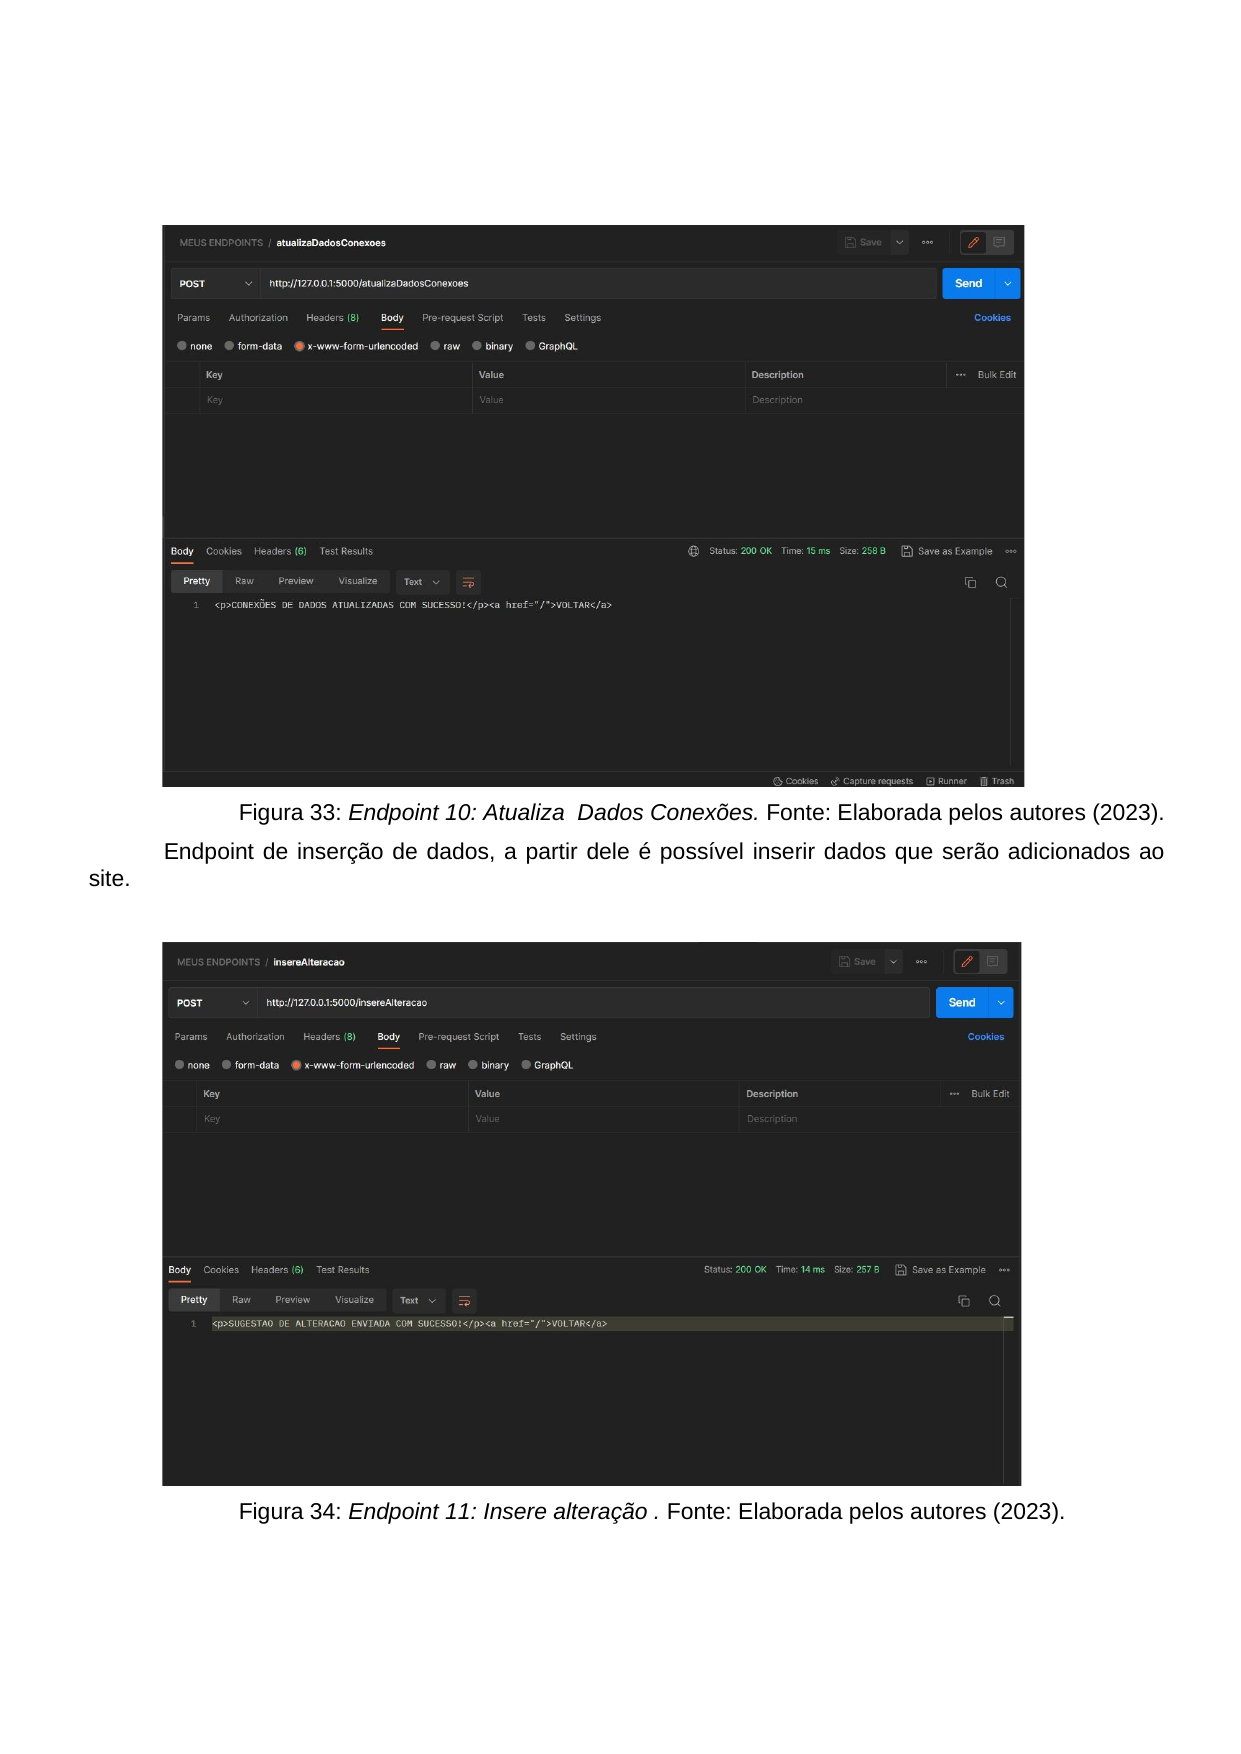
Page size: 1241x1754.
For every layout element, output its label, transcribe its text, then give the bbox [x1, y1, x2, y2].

picture [162, 225, 1025, 787]
picture [162, 942, 1022, 1486]
text Figura 34: Endpoint 11: Insere alteração . Fonte: Elaborada pelos autores (2023). [237, 1498, 1165, 1524]
text Figura 33: Endpoint 10: Atualiza Dados Conexões. Fonte: Elaborada pelos autores (2023). [163, 799, 1165, 826]
text Endpoint de inserção de dados, a partir dele é possível inserir dados que serão adicionados ao site. [88, 838, 1165, 891]
